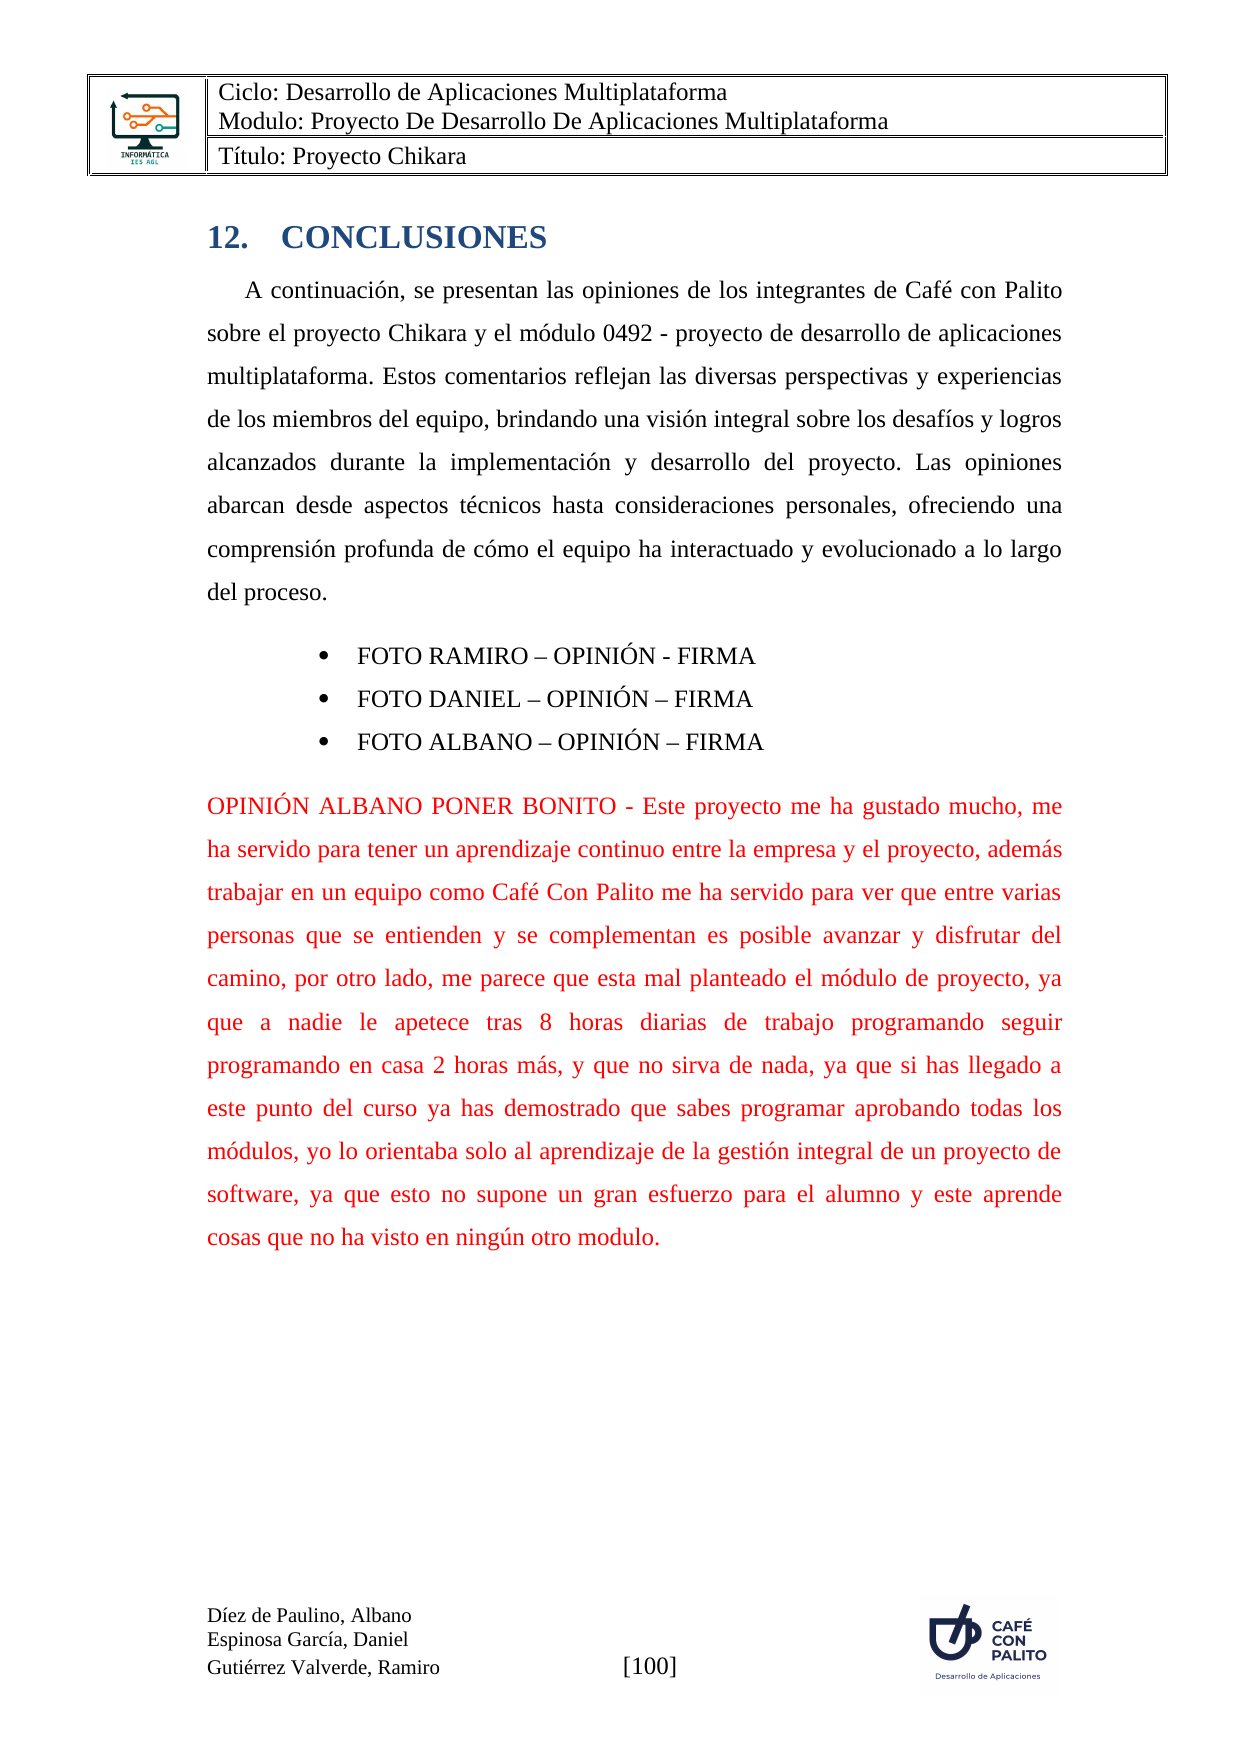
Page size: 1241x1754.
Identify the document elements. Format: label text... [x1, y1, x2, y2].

picture [106, 87, 186, 168]
subtitle CONCLUSIONES [207, 217, 1063, 256]
list FOTO RAMIRO – OPINIÓN - FIRMA [319, 641, 1063, 669]
list FOTO DANIEL – OPINIÓN – FIRMA [319, 684, 1063, 713]
text OPINIÓN ALBANO PONER BONITO - Este proyecto me ha gustado mucho, me ha servido para tener un aprendizaje continuo entre la empresa y el proyecto, además trabajar en un equipo como Café Con Palito me ha servido para ver que entre varias personas que se entienden y se complementan es posible avanzar y disfrutar del camino, por otro lado, me parece que esta mal planteado el módulo de proyecto, ya que a nadie le apetece tras 8 horas diarias de trabajo programando seguir programando en casa 2 horas más, y que no sirva de nada, ya que si has llegado a este punto del curso ya has demostrado que sabes programar aprobando todas los módulos, yo lo orientaba solo al aprendizaje de la gestión integral de un proyecto de software, ya que esto no supone un gran esfuerzo para el alumno y este aprende cosas que no ha visto en ningún otro modulo. [207, 791, 1063, 1251]
text A continuación, se presentan las opiniones de los integrantes de Café con Palito sobre el proyecto Chikara y el módulo 0492 - proyecto de desarrollo de aplicaciones multiplataforma. Estos comentarios reflejan las diversas perspectivas y experiencias de los miembros del equipo, brindando una visión integral sobre los desafíos y logros alcanzados durante la implementación y desarrollo del proyecto. Las opiniones abarcan desde aspectos técnicos hasta consideraciones personales, ofreciendo una comprensión profunda de cómo el equipo ha interactuado y evolucionado a lo largo del proceso. [207, 275, 1063, 606]
picture [921, 1595, 1058, 1695]
list FOTO ALBANO – OPINIÓN – FIRMA [319, 727, 1063, 756]
